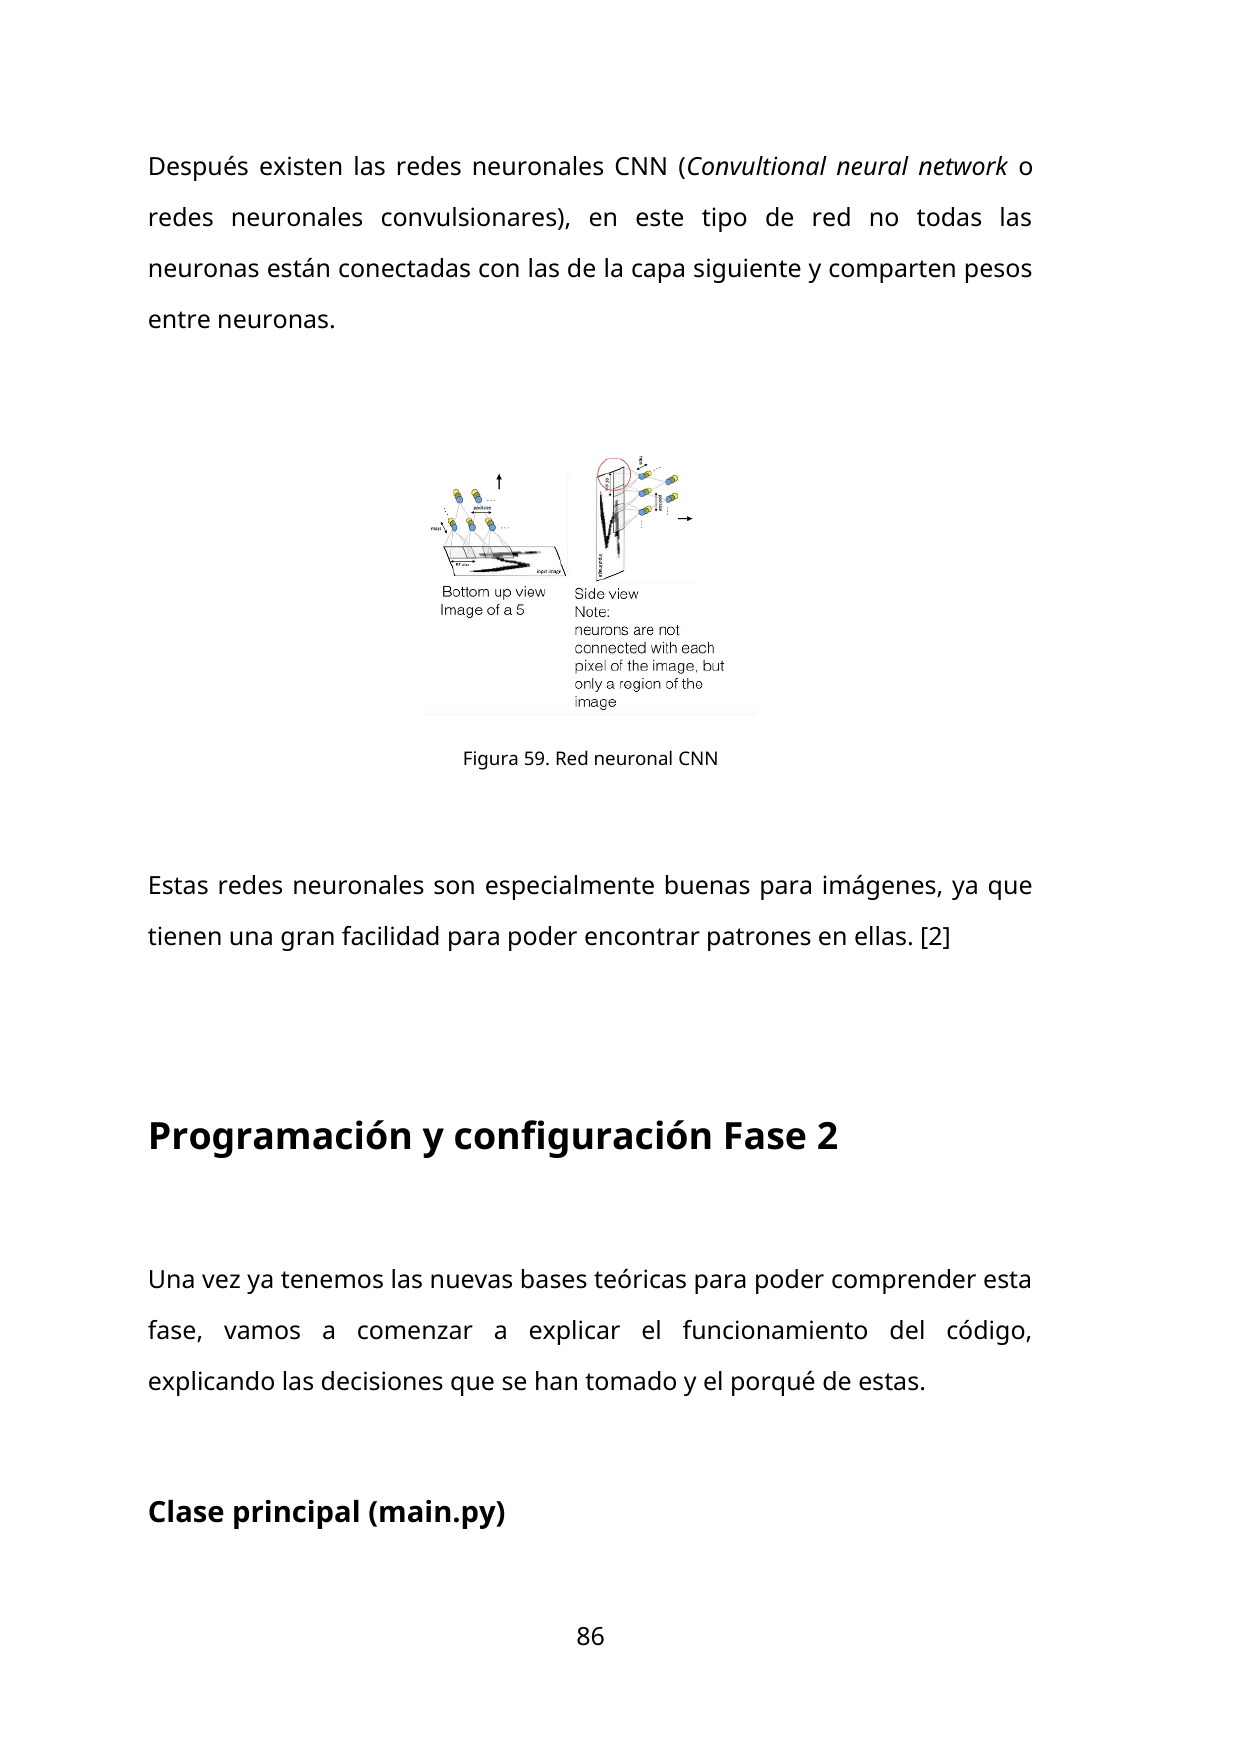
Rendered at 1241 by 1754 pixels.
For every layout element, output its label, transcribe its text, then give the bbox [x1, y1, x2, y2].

picture [423, 428, 758, 716]
text Programación y configuración Fase 2 [148, 1109, 1033, 1160]
text Estas redes neuronales son especialmente buenas para imágenes, ya que tienen una gran facilidad para poder encontrar patrones en ellas. [2] [148, 868, 1033, 953]
text Clase principal (main.py) [148, 1491, 1033, 1531]
text Figura 59. Red neuronal CNN [148, 745, 1033, 771]
text Después existen las redes neuronales CNN (Convultional neural network o redes neuronales convulsionares), en este tipo de red no todas las neuronas están conectadas con las de la capa siguiente y comparten pesos entre neuronas. [148, 148, 1033, 336]
text Una vez ya tenemos las nuevas bases teóricas para poder comprender esta fase, vamos a comenzar a explicar el funcionamiento del código, explicando las decisiones que se han tomado y el porqué de estas. [148, 1262, 1033, 1398]
